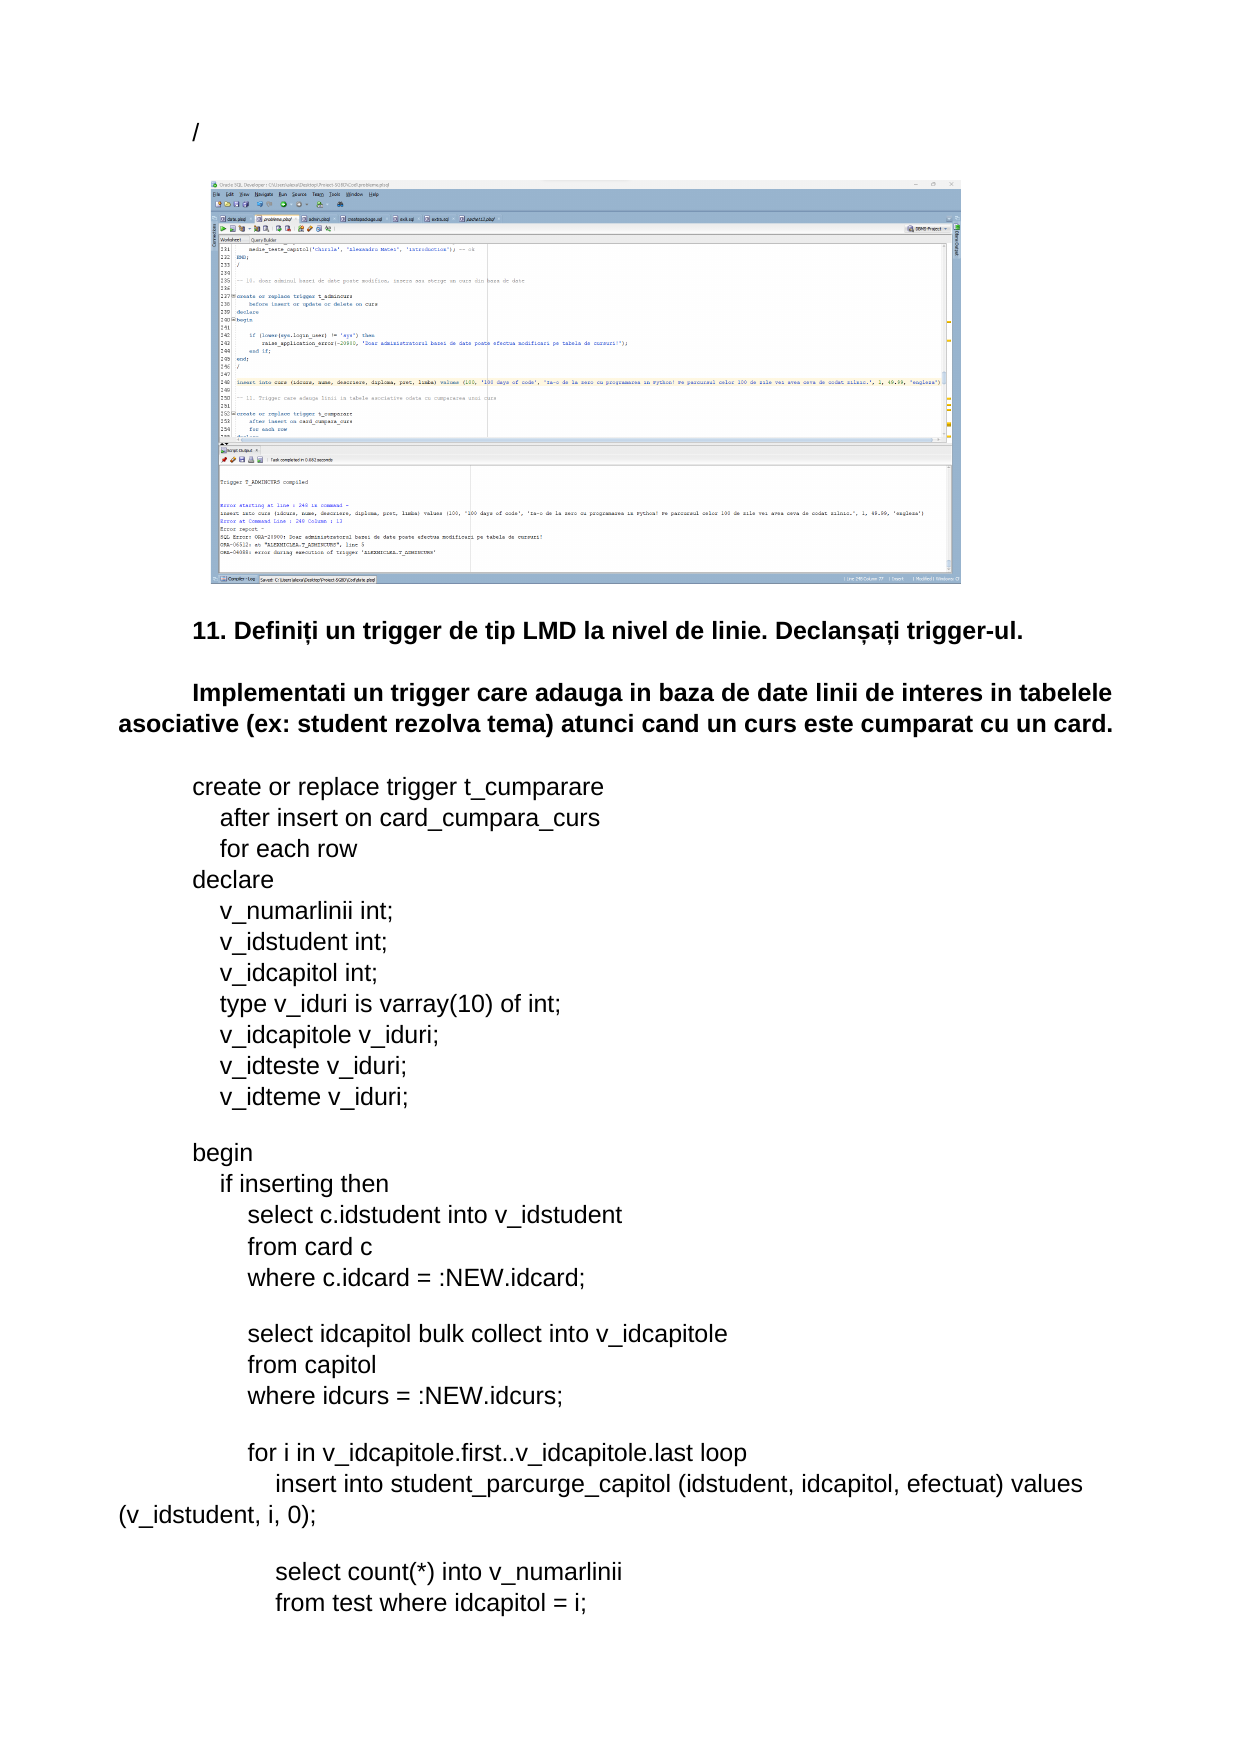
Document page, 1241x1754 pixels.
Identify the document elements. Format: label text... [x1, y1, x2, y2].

text v_numarlinii int; [118, 896, 1122, 924]
text insert into student_parcurge_capitol (idstudent, idcapitol, efectuat) values (v_idstudent, i, 0); [118, 1469, 1122, 1529]
text Implementati un trigger care adauga in baza de date linii de interes in tabelele asociative (ex: student rezolva tema) atunci cand un curs este cumparat cu un card. [118, 678, 1122, 738]
text where idcurs = :NEW.idcurs; [118, 1381, 1122, 1410]
text v_idcapitole v_iduri; [118, 1020, 1122, 1048]
text v_idstudent int; [118, 927, 1122, 955]
text v_idteste v_iduri; [118, 1051, 1122, 1079]
text v_idcapitol int; [118, 958, 1122, 986]
text v_idteme v_iduri; [118, 1082, 1122, 1111]
text from capitol [118, 1350, 1122, 1379]
text from test where idcapitol = i; [118, 1587, 1122, 1616]
text create or replace trigger t_cumparare [118, 771, 1122, 800]
text type v_iduri is varray(10) of int; [118, 989, 1122, 1017]
text select c.idstudent into v_idstudent [118, 1201, 1122, 1229]
text for each row [118, 833, 1122, 862]
text select count(*) into v_numarlinii [118, 1556, 1122, 1585]
text if inserting then [118, 1169, 1122, 1198]
text select idcapitol bulk collect into v_idcapitole [118, 1319, 1122, 1348]
text / [118, 118, 1122, 147]
text begin [118, 1138, 1122, 1167]
text where c.idcard = :NEW.idcard; [118, 1263, 1122, 1291]
text 11. Definiți un trigger de tip LMD la nivel de linie. Declanșați trigger-ul. [118, 616, 1122, 645]
text declare [118, 864, 1122, 893]
text from card c [118, 1232, 1122, 1260]
text for i in v_idcapitole.first..v_idcapitole.last loop [118, 1438, 1122, 1467]
text after insert on card_cumpara_curs [118, 802, 1122, 831]
